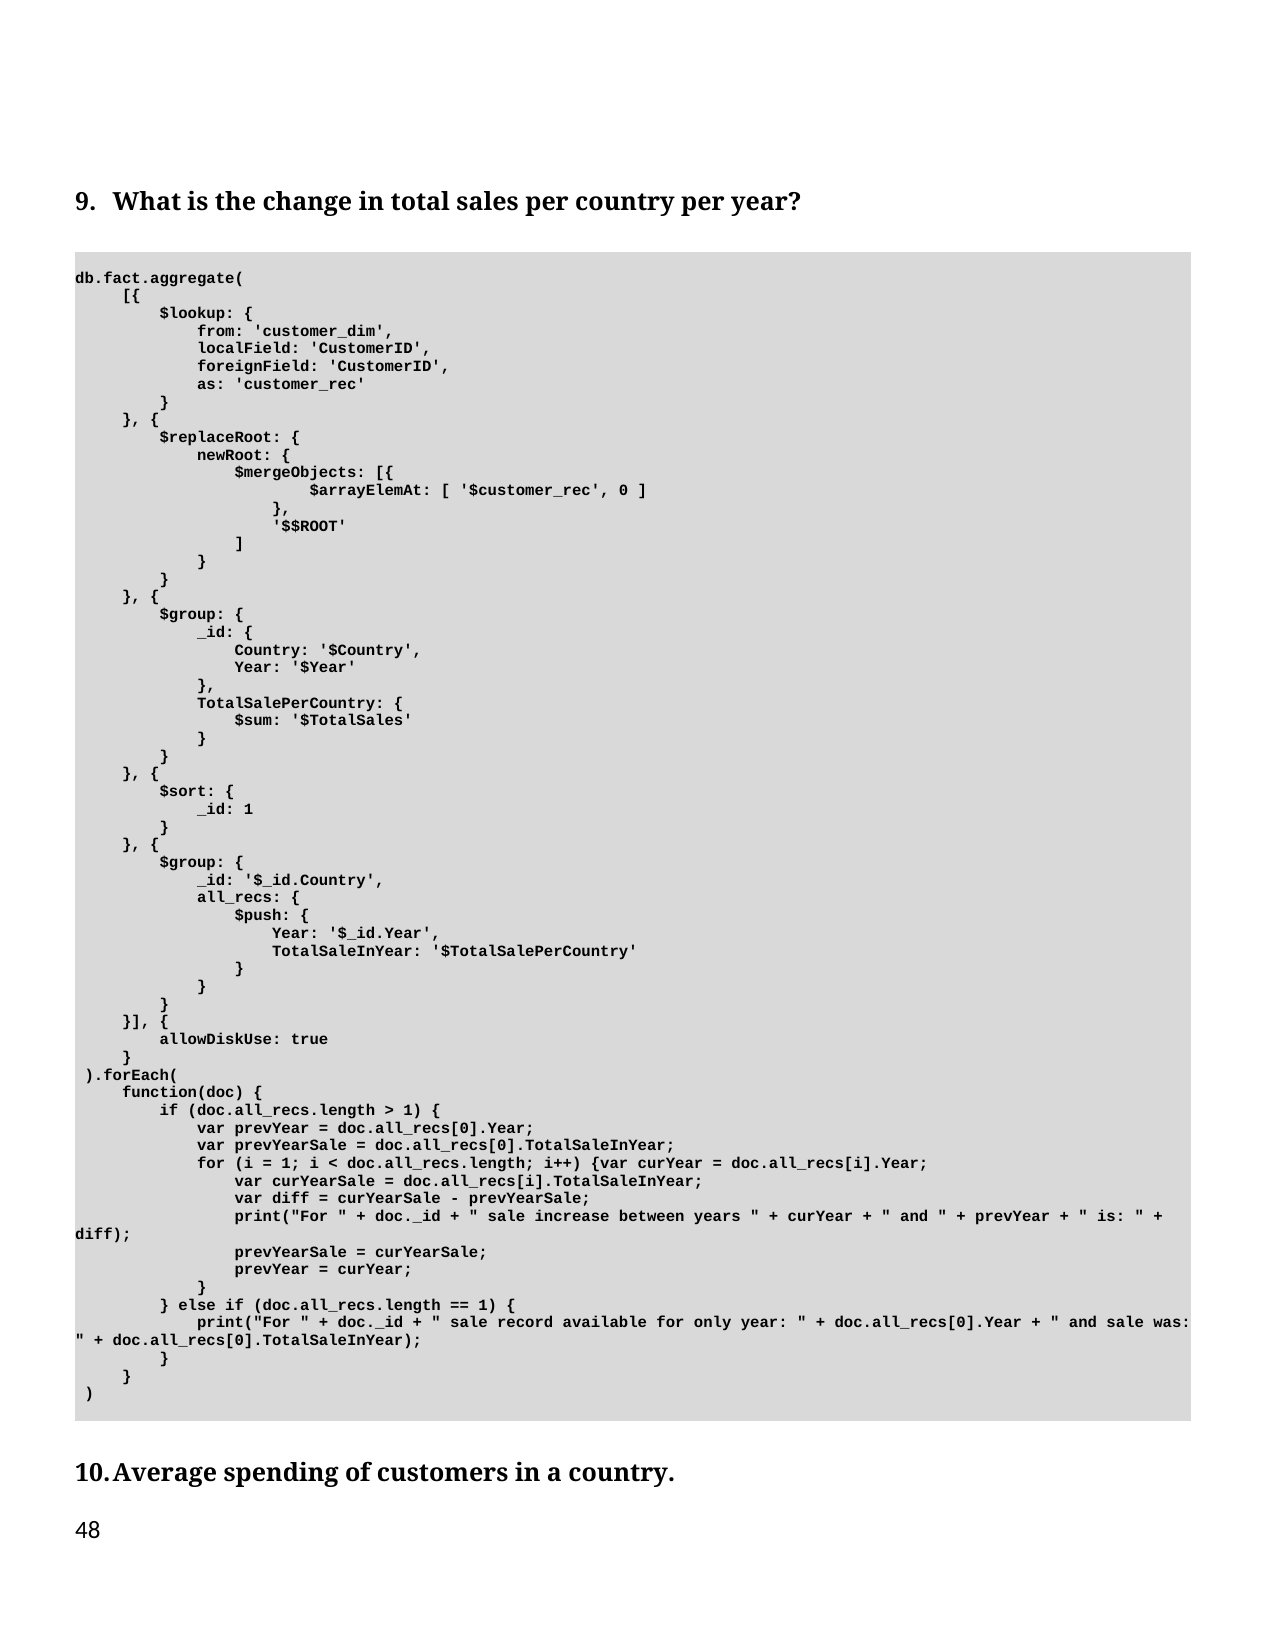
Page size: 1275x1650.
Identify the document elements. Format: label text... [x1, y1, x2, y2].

text var prevYear = doc.all_recs[0].Year; [75, 1120, 1191, 1138]
text $mergeObjects: [{ [75, 465, 1191, 482]
text prevYear = curYear; [75, 1262, 1191, 1279]
text } [75, 1279, 1191, 1297]
text all_recs: { [75, 890, 1191, 907]
text foreignField: 'CustomerID', [75, 358, 1191, 376]
text }, { [75, 837, 1191, 854]
text } [75, 730, 1191, 748]
text var diff = curYearSale - prevYearSale; [75, 1191, 1191, 1208]
text $lookup: { [75, 305, 1191, 323]
text ) [75, 1386, 1191, 1403]
text db.fact.aggregate( [75, 270, 1191, 288]
text $push: { [75, 907, 1191, 925]
text Year: '$Year' [75, 659, 1191, 677]
text var prevYearSale = doc.all_recs[0].TotalSaleInYear; [75, 1138, 1191, 1155]
text }, { [75, 766, 1191, 783]
text } [75, 553, 1191, 571]
text allowDiskUse: true [75, 1031, 1191, 1049]
text ] [75, 536, 1191, 553]
text Country: '$Country', [75, 642, 1191, 659]
text } [75, 394, 1191, 412]
text ).forEach( [75, 1067, 1191, 1084]
text } [75, 819, 1191, 837]
text $group: { [75, 854, 1191, 872]
text as: 'customer_rec' [75, 376, 1191, 394]
text _id: 1 [75, 801, 1191, 819]
text _id: { [75, 624, 1191, 642]
text } [75, 1368, 1191, 1386]
text print("For " + doc._id + " sale record available for only year: " + doc.all_recs[0].Year + " and sale was: " + doc.all_recs[0].TotalSaleInYear); [75, 1315, 1191, 1350]
text TotalSaleInYear: '$TotalSalePerCountry' [75, 943, 1191, 961]
text }], { [75, 1014, 1191, 1031]
text for (i = 1; i < doc.all_recs.length; i++) {var curYear = doc.all_recs[i].Year; [75, 1155, 1191, 1173]
text Year: '$_id.Year', [75, 925, 1191, 943]
list Average spending of customers in a country. [75, 1455, 1191, 1489]
text newRoot: { [75, 447, 1191, 465]
text } [75, 1350, 1191, 1368]
text prevYearSale = curYearSale; [75, 1244, 1191, 1262]
text } [75, 571, 1191, 589]
text }, [75, 500, 1191, 518]
text '$$ROOT' [75, 518, 1191, 536]
text } [75, 961, 1191, 978]
text }, { [75, 589, 1191, 606]
text } else if (doc.all_recs.length == 1) { [75, 1297, 1191, 1315]
text $arrayElemAt: [ '$customer_rec', 0 ] [75, 482, 1191, 500]
text }, [75, 677, 1191, 695]
text $sort: { [75, 783, 1191, 801]
text localField: 'CustomerID', [75, 341, 1191, 358]
text TotalSalePerCountry: { [75, 695, 1191, 713]
list What is the change in total sales per country per year? [75, 184, 1191, 218]
text var curYearSale = doc.all_recs[i].TotalSaleInYear; [75, 1173, 1191, 1191]
text from: 'customer_dim', [75, 323, 1191, 341]
text $group: { [75, 606, 1191, 624]
text } [75, 996, 1191, 1014]
text }, { [75, 412, 1191, 429]
text if (doc.all_recs.length > 1) { [75, 1102, 1191, 1120]
text } [75, 978, 1191, 996]
text $replaceRoot: { [75, 429, 1191, 447]
text $sum: '$TotalSales' [75, 713, 1191, 730]
text _id: '$_id.Country', [75, 872, 1191, 890]
text } [75, 748, 1191, 766]
text function(doc) { [75, 1084, 1191, 1102]
text } [75, 1049, 1191, 1067]
text print("For " + doc._id + " sale increase between years " + curYear + " and " + prevYear + " is: " + diff); [75, 1208, 1191, 1244]
text [{ [75, 288, 1191, 305]
